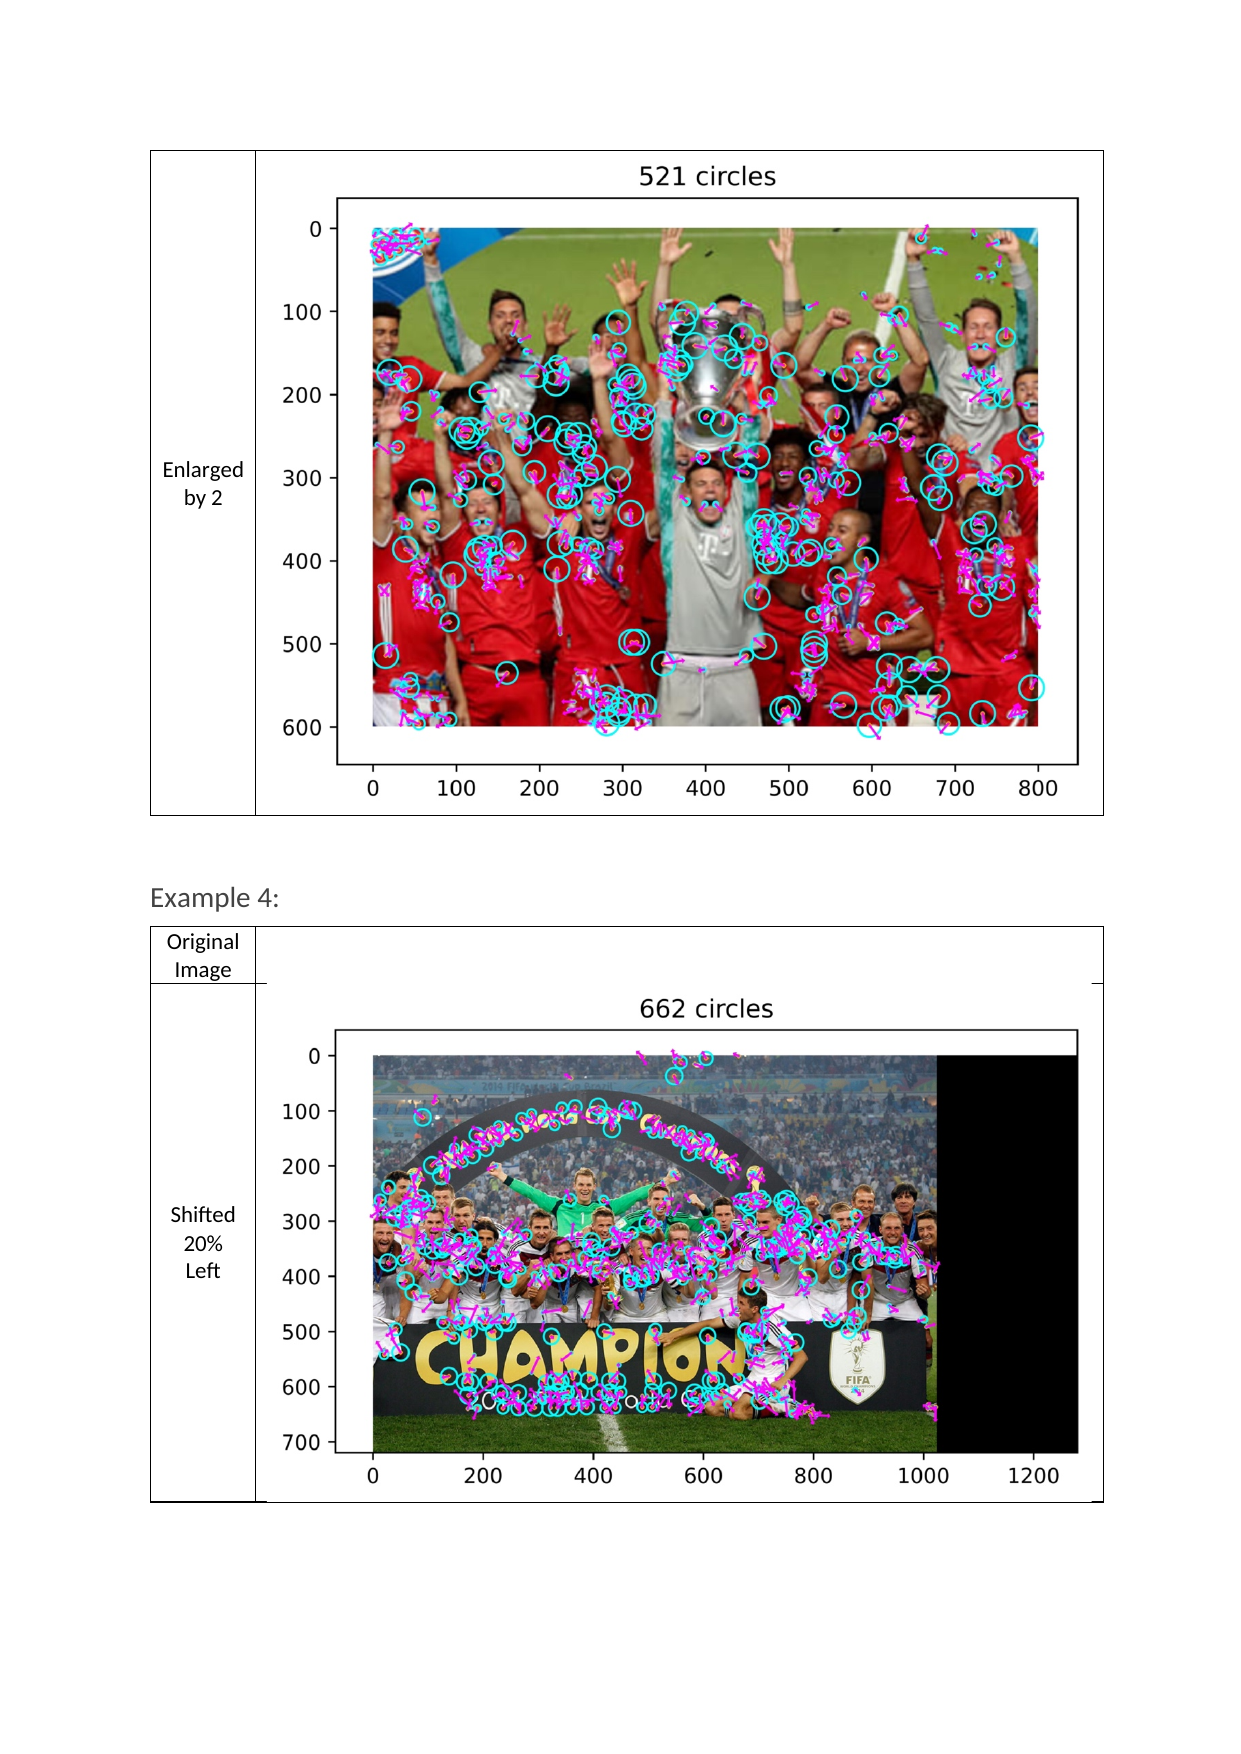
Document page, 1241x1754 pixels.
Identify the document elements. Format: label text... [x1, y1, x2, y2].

table_header Original Image [151, 927, 255, 983]
table_cell [1092, 151, 1103, 814]
picture [266, 151, 1092, 815]
table_cell [1092, 984, 1103, 1501]
table_cell Enlarged by 2 [151, 151, 255, 814]
table_header [256, 927, 1103, 983]
subtitle Example 4: [150, 879, 1090, 915]
table_cell [256, 151, 266, 814]
table_cell Shifted 20% Left [151, 984, 255, 1501]
table_cell [256, 984, 266, 1501]
picture [266, 983, 1092, 1502]
